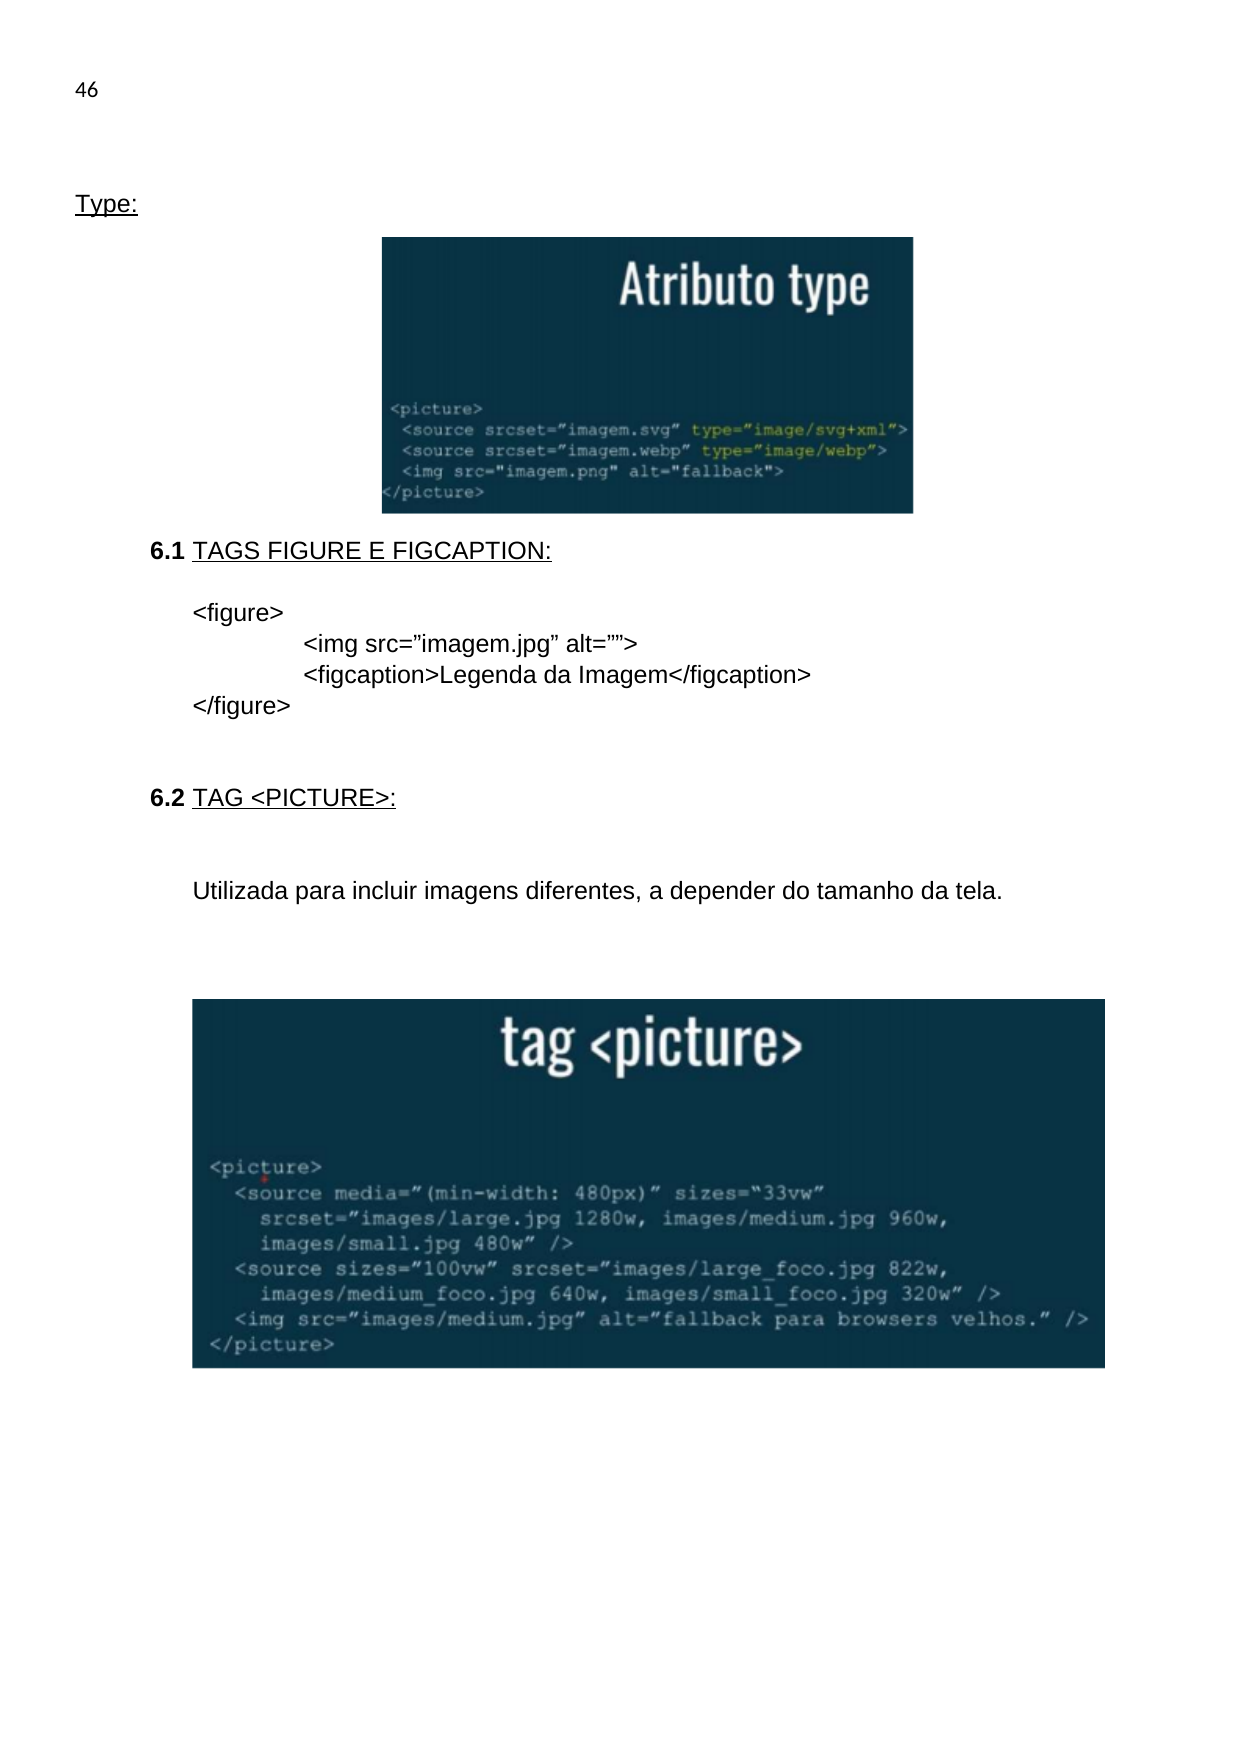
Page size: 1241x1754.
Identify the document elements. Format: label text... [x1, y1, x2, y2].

list Utilizada para incluir imagens diferentes, a depender do tamanho da tela. [192, 876, 1221, 935]
list <img src=”imagem.jpg” alt=””> [192, 629, 1221, 658]
list TAGS FIGURE E FIGCAPTION: [150, 536, 1221, 564]
list <figure> [192, 598, 1221, 627]
list <figcaption>Legenda da Imagem</figcaption> [192, 660, 1221, 689]
picture [381, 237, 915, 517]
text Type: [75, 189, 1221, 218]
list TAG <PICTURE>: [150, 783, 1221, 812]
picture [192, 999, 1105, 1370]
list </figure> [192, 691, 1221, 750]
